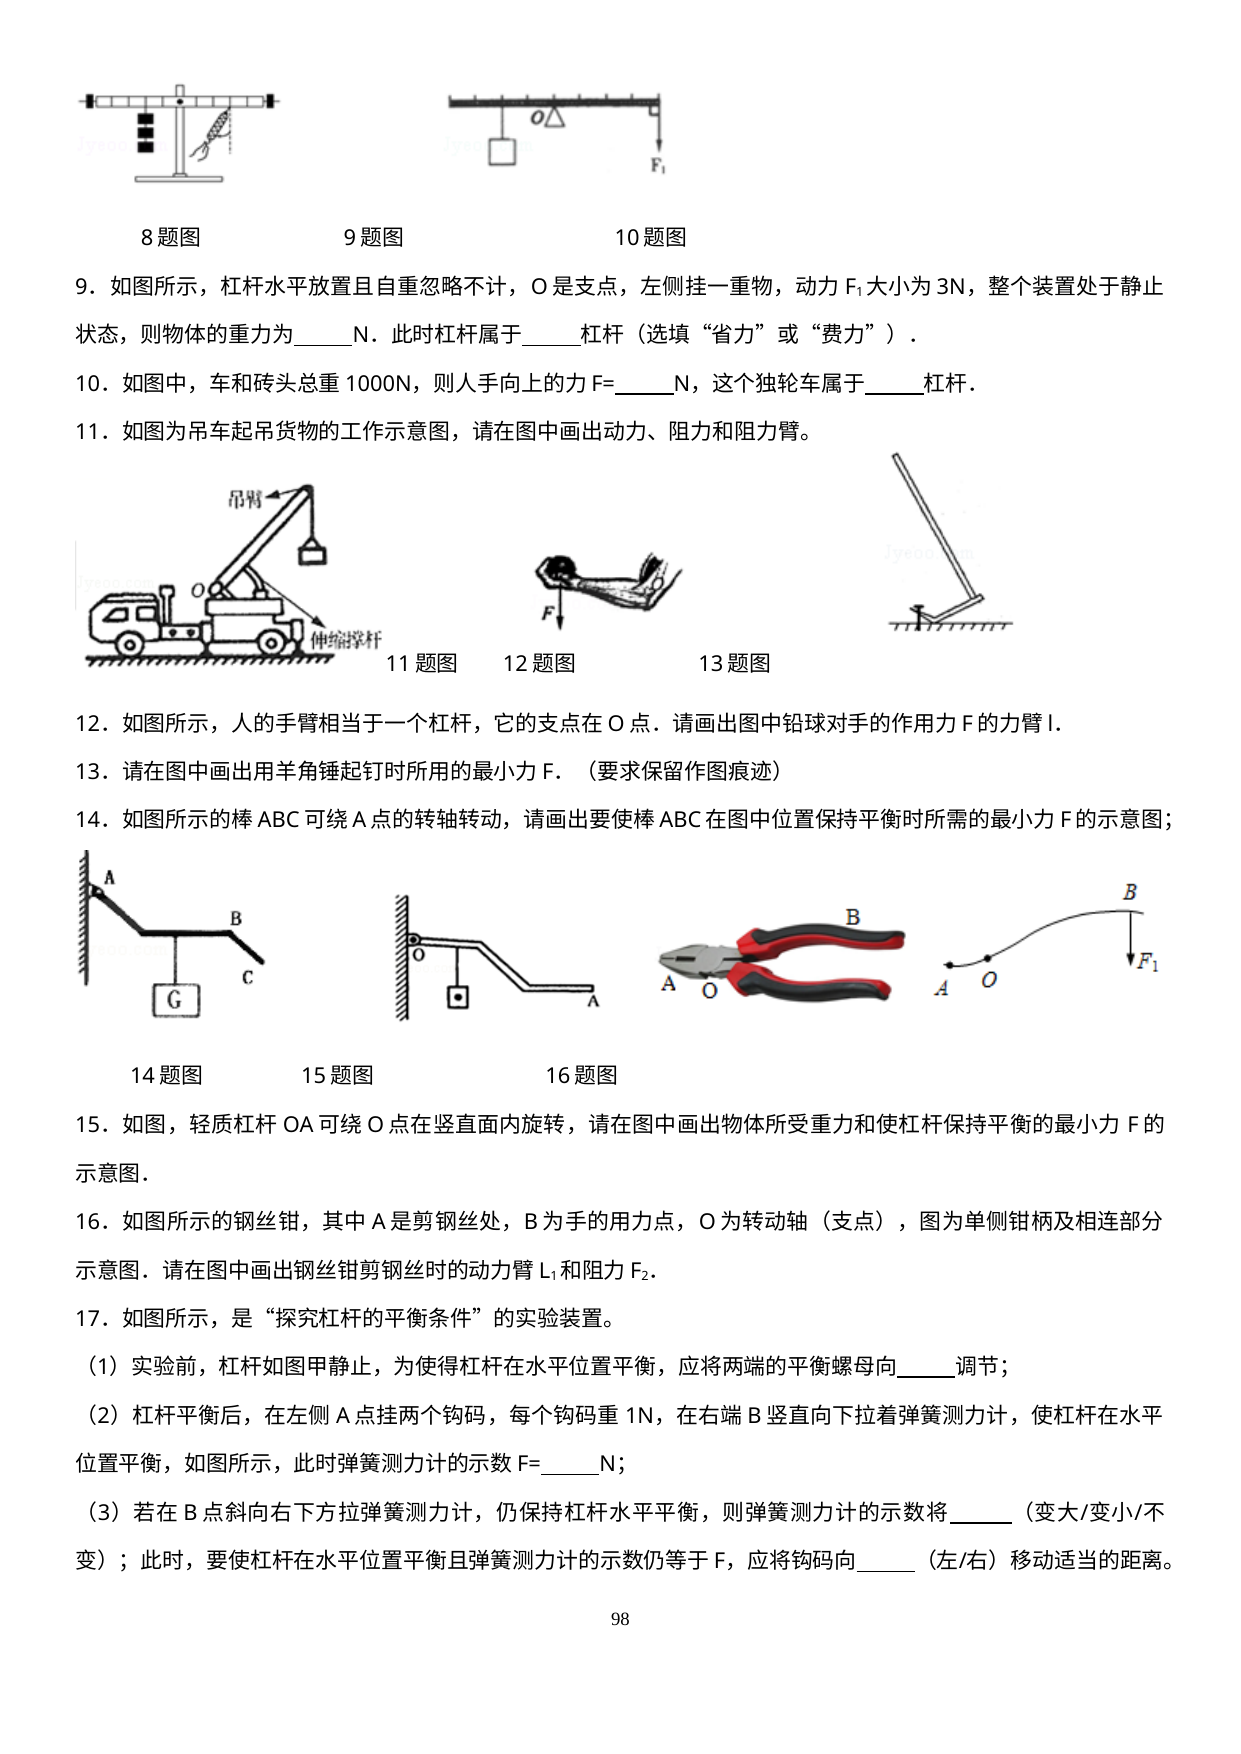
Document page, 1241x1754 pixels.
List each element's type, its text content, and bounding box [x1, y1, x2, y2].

picture [528, 546, 689, 636]
text 13．请在图中画出用羊角锤起钉时所用的最小力F．（要求保留作图痕迹） [75, 754, 1165, 786]
text 9．如图所示，杠杆水平放置且自重忽略不计，O是支点，左侧挂一重物，动力F1大小为3N，整个装置处于静止状态，则物体的重力为 N．此时杠杆属于 杠杆（选填“省力”或“费力”）． [75, 268, 1165, 350]
text 17．如图所示，是“探究杠杆的平衡条件”的实验装置。 [75, 1301, 1165, 1333]
text 12．如图所示，人的手臂相当于一个杠杆，它的支点在O点．请画出图中铅球对手的作用力F的力臂l． [75, 706, 1165, 738]
text 16．如图所示的钢丝钳，其中A是剪钢丝处，B为手的用力点，O为转动轴（支点），图为单侧钳柄及相连部分示意图．请在图中画出钢丝钳剪钢丝时的动力臂L1和阻力F2． [75, 1203, 1165, 1285]
text 10．如图中，车和砖头总重1000N，则人手向上的力F= N，这个独轮车属于 杠杆． [75, 366, 1165, 398]
text 8题图 9题图 10题图 [75, 220, 1165, 253]
picture [75, 850, 270, 1023]
text 14题图 15题图 16题图 [75, 1058, 1165, 1091]
picture [882, 446, 1018, 636]
picture [75, 77, 285, 189]
picture [652, 878, 1163, 1008]
text （1）实验前，杠杆如图甲静止，为使得杠杆在水平位置平衡，应将两端的平衡螺母向 调节； [75, 1349, 1165, 1381]
text （3）若在B点斜向右下方拉弹簧测力计，仍保持杠杆水平平衡，则弹簧测力计的示数将 （变大/变小/不变）；此时，要使杠杆在水平位置平衡且弹簧测力计的示数仍等于F，应将钩码向 （左/右）移动适当的距离。 [75, 1494, 1165, 1576]
text 14．如图所示的棒ABC可绕A点的转轴转动，请画出要使棒ABC在图中位置保持平衡时所需的最小力F的示意图； [75, 802, 1165, 835]
text 15．如图，轻质杠杆OA可绕O点在竖直面内旋转，请在图中画出物体所受重力和使杠杆保持平衡的最小力F的示意图． [75, 1106, 1165, 1188]
picture [441, 87, 671, 180]
text （2）杠杆平衡后，在左侧A点挂两个钩码，每个钩码重1N，在右端B竖直向下拉着弹簧测力计，使杠杆在水平位置平衡，如图所示，此时弹簧测力计的示数F= N； [75, 1397, 1165, 1478]
picture [75, 473, 386, 672]
picture [391, 892, 604, 1026]
text 11．如图为吊车起吊货物的工作示意图，请在图中画出动力、阻力和阻力臂。 [75, 414, 1165, 446]
